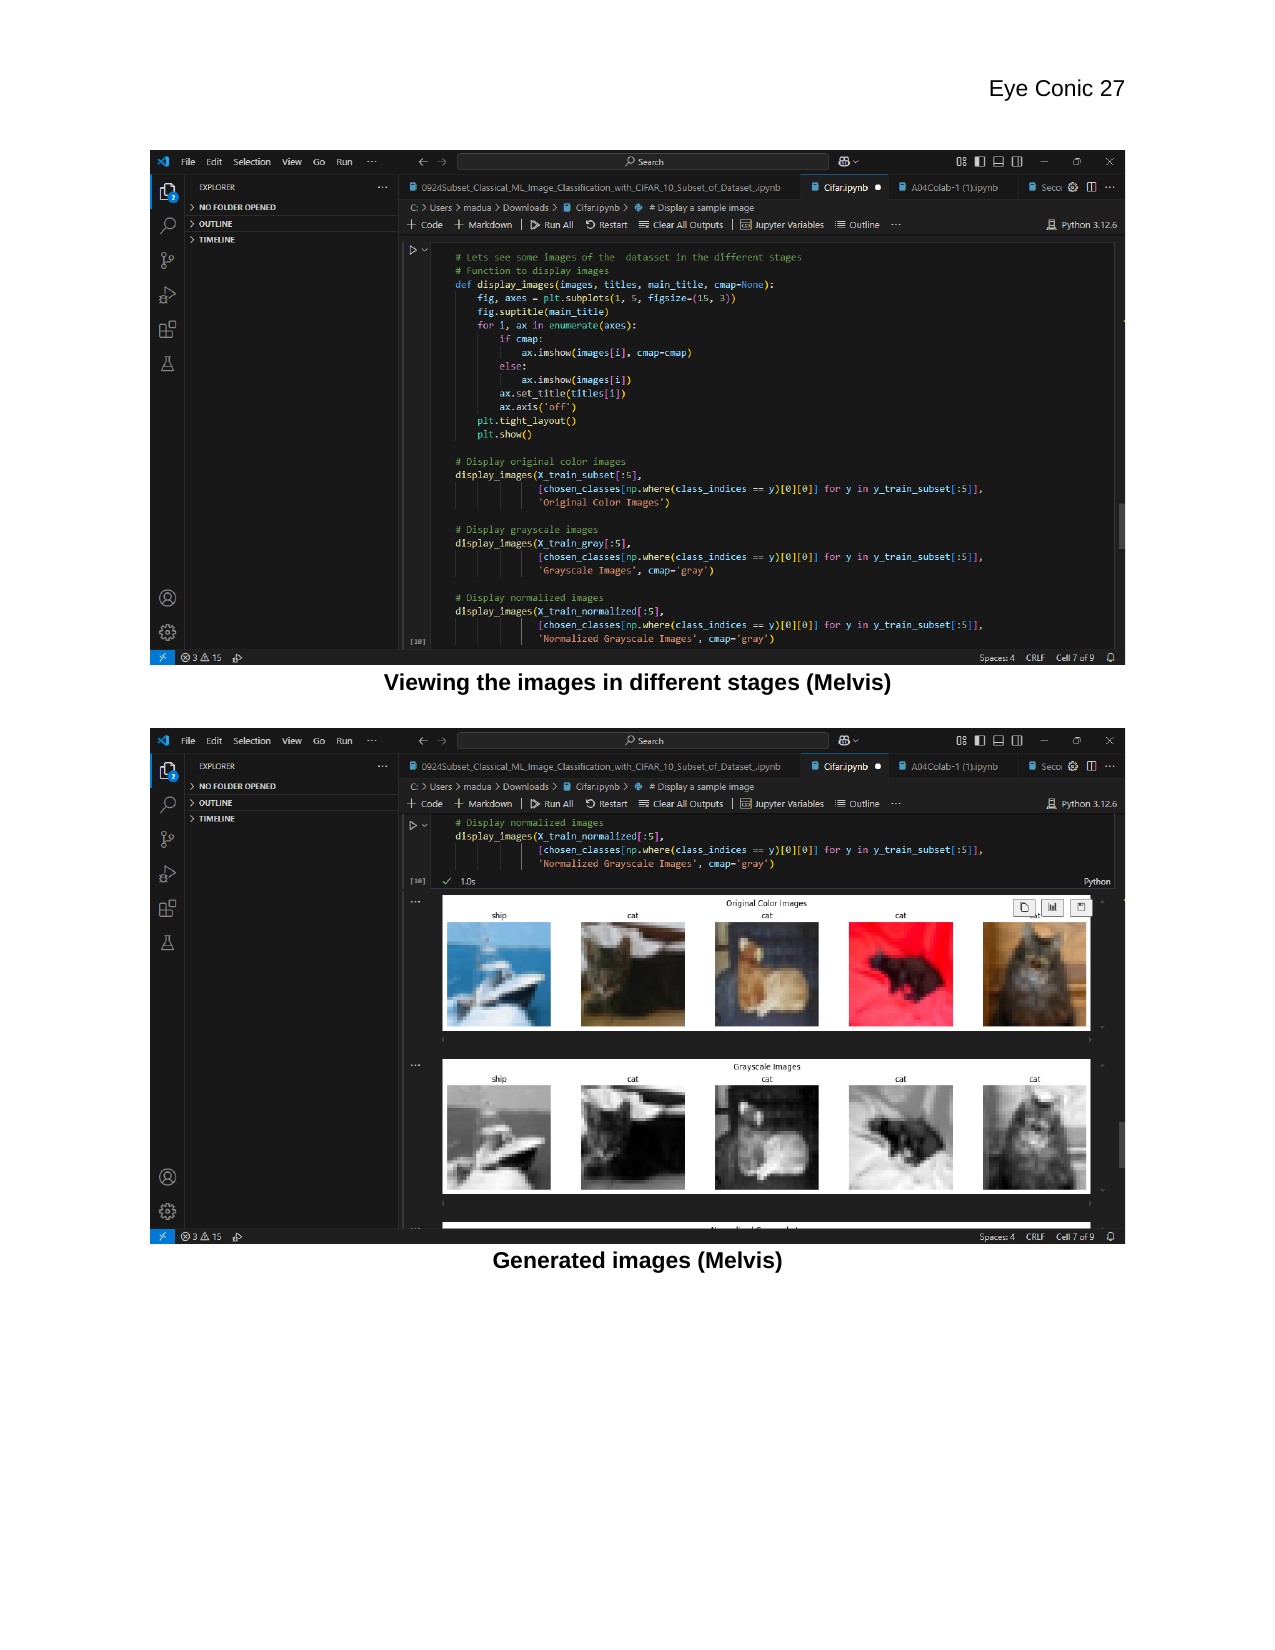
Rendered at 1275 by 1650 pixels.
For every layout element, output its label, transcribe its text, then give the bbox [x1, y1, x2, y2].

text Viewing the images in different stages (Melvis) [150, 668, 1125, 695]
picture [150, 150, 1125, 665]
text Generated images (Melvis) [150, 1247, 1125, 1274]
picture [150, 728, 1125, 1244]
